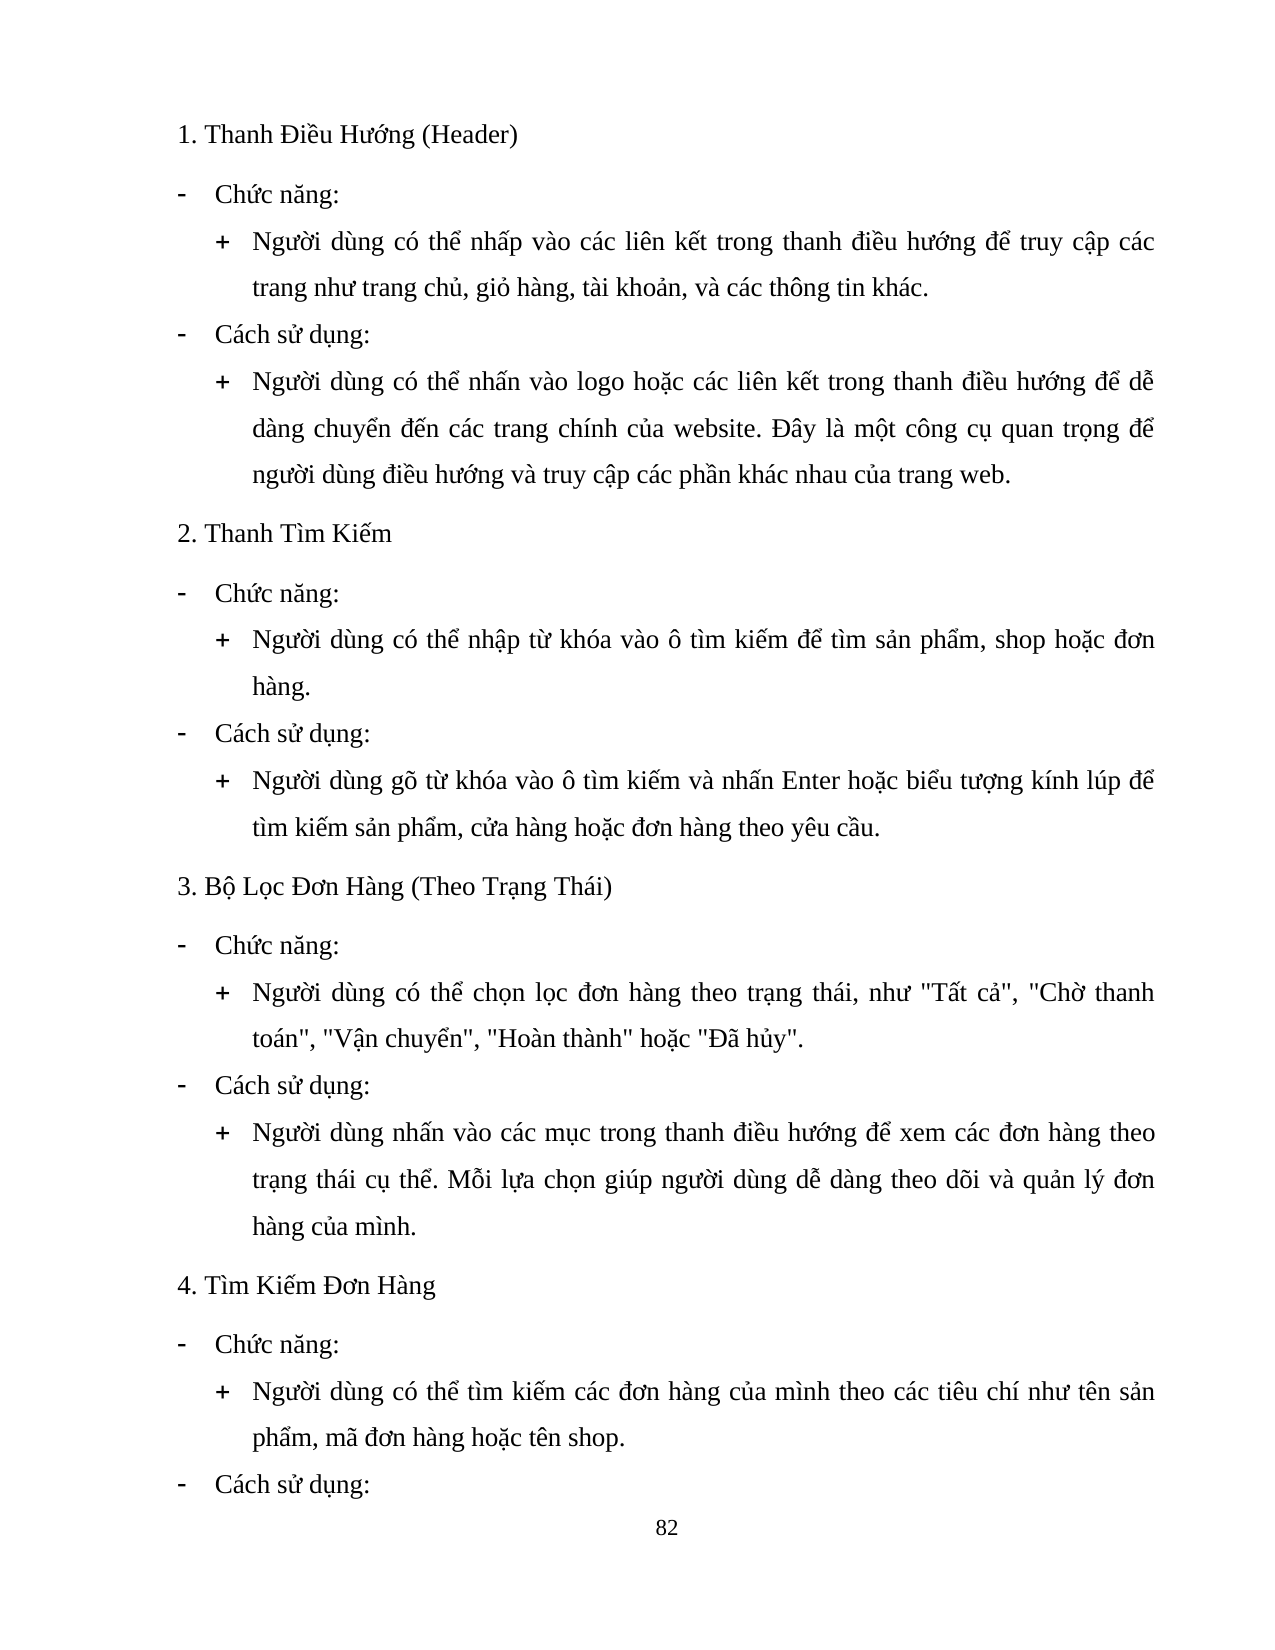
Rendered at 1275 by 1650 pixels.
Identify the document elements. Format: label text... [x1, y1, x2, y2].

text 3. Bộ Lọc Đơn Hàng (Theo Trạng Thái) [177, 870, 1156, 901]
text Chức năng: [177, 178, 1156, 209]
text Người dùng có thể nhấp vào các liên kết trong thanh điều hướng để truy cập các trang như trang chủ, giỏ hàng, tài khoản, và các thông tin khác. [214, 224, 1156, 302]
text Người dùng có thể nhấn vào logo hoặc các liên kết trong thanh điều hướng để dễ dàng chuyển đến các trang chính của website. Đây là một công cụ quan trọng để người dùng điều hướng và truy cập các phần khác nhau của trang web. [214, 365, 1156, 489]
text Người dùng có thể tìm kiếm các đơn hàng của mình theo các tiêu chí như tên sản phẩm, mã đơn hàng hoặc tên shop. [214, 1375, 1156, 1453]
text Chức năng: [177, 929, 1156, 960]
text 2. Thanh Tìm Kiếm [177, 517, 1156, 549]
text Người dùng có thể chọn lọc đơn hàng theo trạng thái, như "Tất cả", "Chờ thanh toán", "Vận chuyển", "Hoàn thành" hoặc "Đã hủy". [214, 976, 1156, 1054]
text Cách sử dụng: [177, 717, 1156, 748]
text Cách sử dụng: [177, 1468, 1156, 1499]
text Cách sử dụng: [177, 318, 1156, 349]
text 1. Thanh Điều Hướng (Header) [177, 118, 1156, 150]
text Cách sử dụng: [177, 1069, 1156, 1101]
text Chức năng: [177, 1328, 1156, 1359]
text Người dùng có thể nhập từ khóa vào ô tìm kiếm để tìm sản phẩm, shop hoặc đơn hàng. [214, 623, 1156, 701]
text Người dùng nhấn vào các mục trong thanh điều hướng để xem các đơn hàng theo trạng thái cụ thể. Mỗi lựa chọn giúp người dùng dễ dàng theo dõi và quản lý đơn hàng của mình. [214, 1116, 1156, 1241]
text Người dùng gõ từ khóa vào ô tìm kiếm và nhấn Enter hoặc biểu tượng kính lúp để tìm kiếm sản phẩm, cửa hàng hoặc đơn hàng theo yêu cầu. [214, 764, 1156, 842]
text 4. Tìm Kiếm Đơn Hàng [177, 1269, 1156, 1300]
text Chức năng: [177, 577, 1156, 608]
